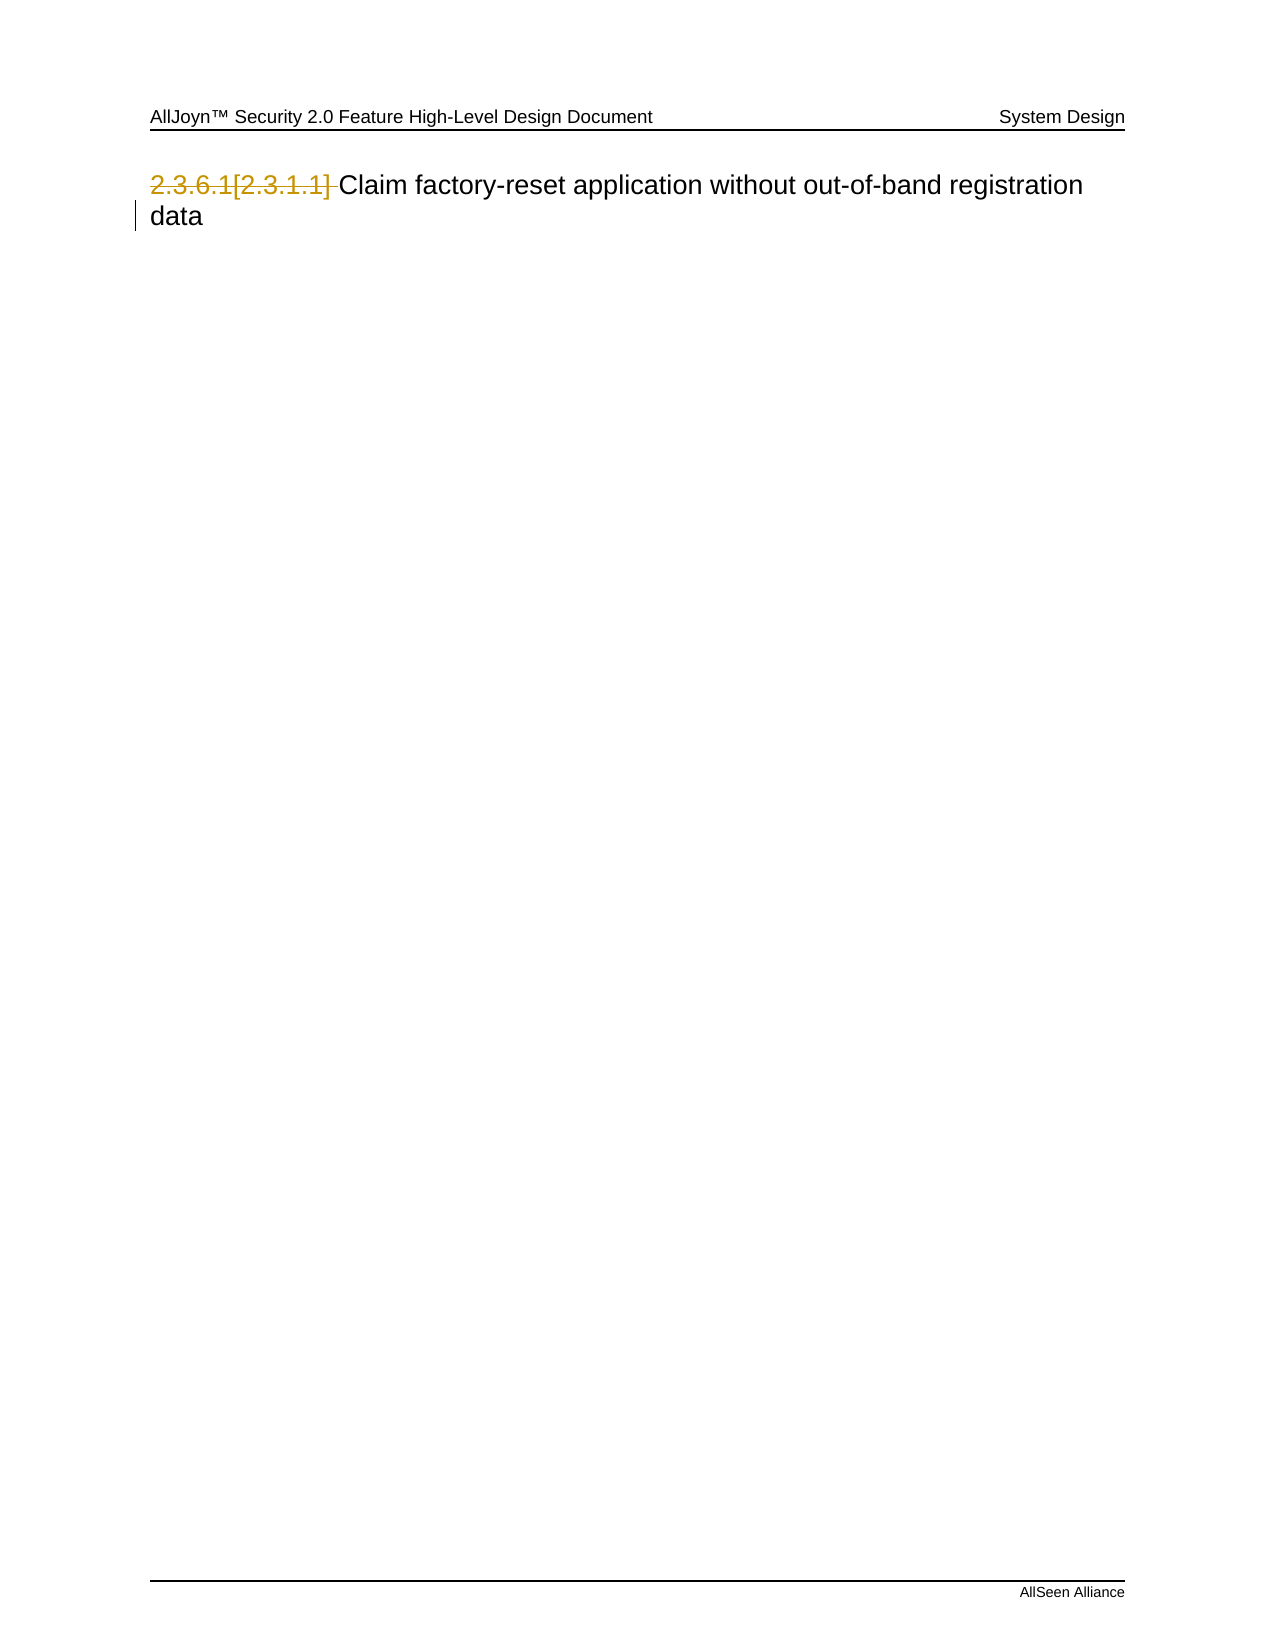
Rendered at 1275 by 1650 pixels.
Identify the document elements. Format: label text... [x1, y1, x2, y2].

subtitle Claim factory-reset application without out-of-band registration data [150, 169, 1125, 231]
